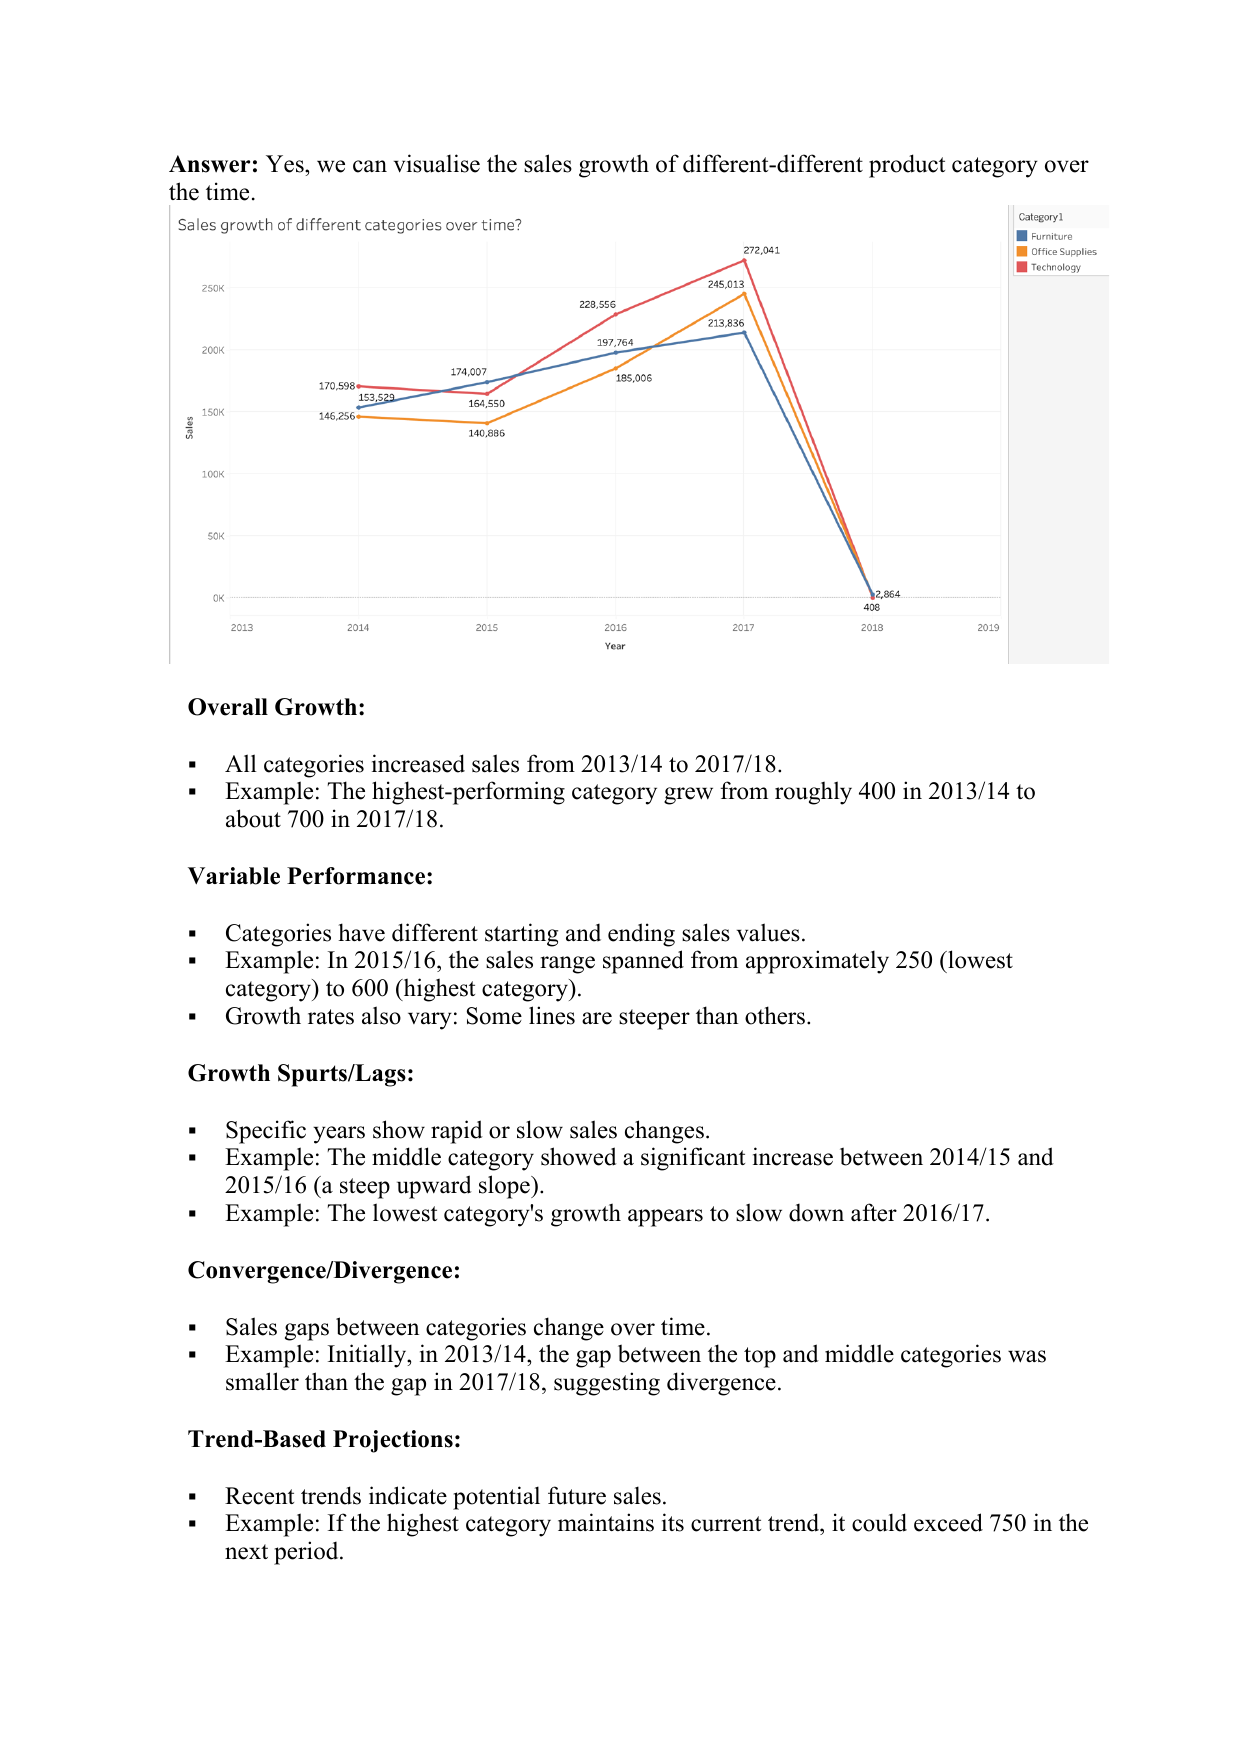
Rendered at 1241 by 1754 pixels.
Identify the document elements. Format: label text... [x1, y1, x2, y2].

list Example: If the highest category maintains its current trend, it could exceed 750 in the next period. [187, 1509, 1090, 1565]
list Recent trends indicate potential future sales. [187, 1482, 1090, 1509]
list Example: In 2015/16, the sales range spanned from approximately 250 (lowest category) to 600 (highest category). [187, 947, 1090, 1002]
list Example: The middle category showed a significant increase between 2014/15 and 2015/16 (a steep upward slope). [187, 1143, 1090, 1199]
text Trend-Based Projections: [150, 1425, 1090, 1453]
list Categories have different starting and ending sales values. [187, 919, 1090, 947]
picture [168, 205, 1110, 664]
list Sales gaps between categories change over time. [187, 1313, 1090, 1340]
text Convergence/Divergence: [150, 1256, 1090, 1283]
text Overall Growth: [150, 693, 1090, 721]
list All categories increased sales from 2013/14 to 2017/18. [187, 750, 1090, 777]
text Answer: Yes, we can visualise the sales growth of different-different product category over the time. [169, 150, 1090, 205]
list Example: The highest-performing category grew from roughly 400 in 2013/14 to about 700 in 2017/18. [187, 777, 1090, 833]
list Growth rates also vary: Some lines are steeper than others. [187, 1002, 1090, 1030]
text Variable Performance: [150, 862, 1090, 890]
text Growth Spurts/Lags: [150, 1059, 1090, 1087]
list Specific years show rapid or slow sales changes. [187, 1116, 1090, 1143]
list Example: The lowest category's growth appears to slow down after 2016/17. [187, 1199, 1090, 1227]
list Example: Initially, in 2013/14, the gap between the top and middle categories was smaller than the gap in 2017/18, suggesting divergence. [187, 1340, 1090, 1396]
